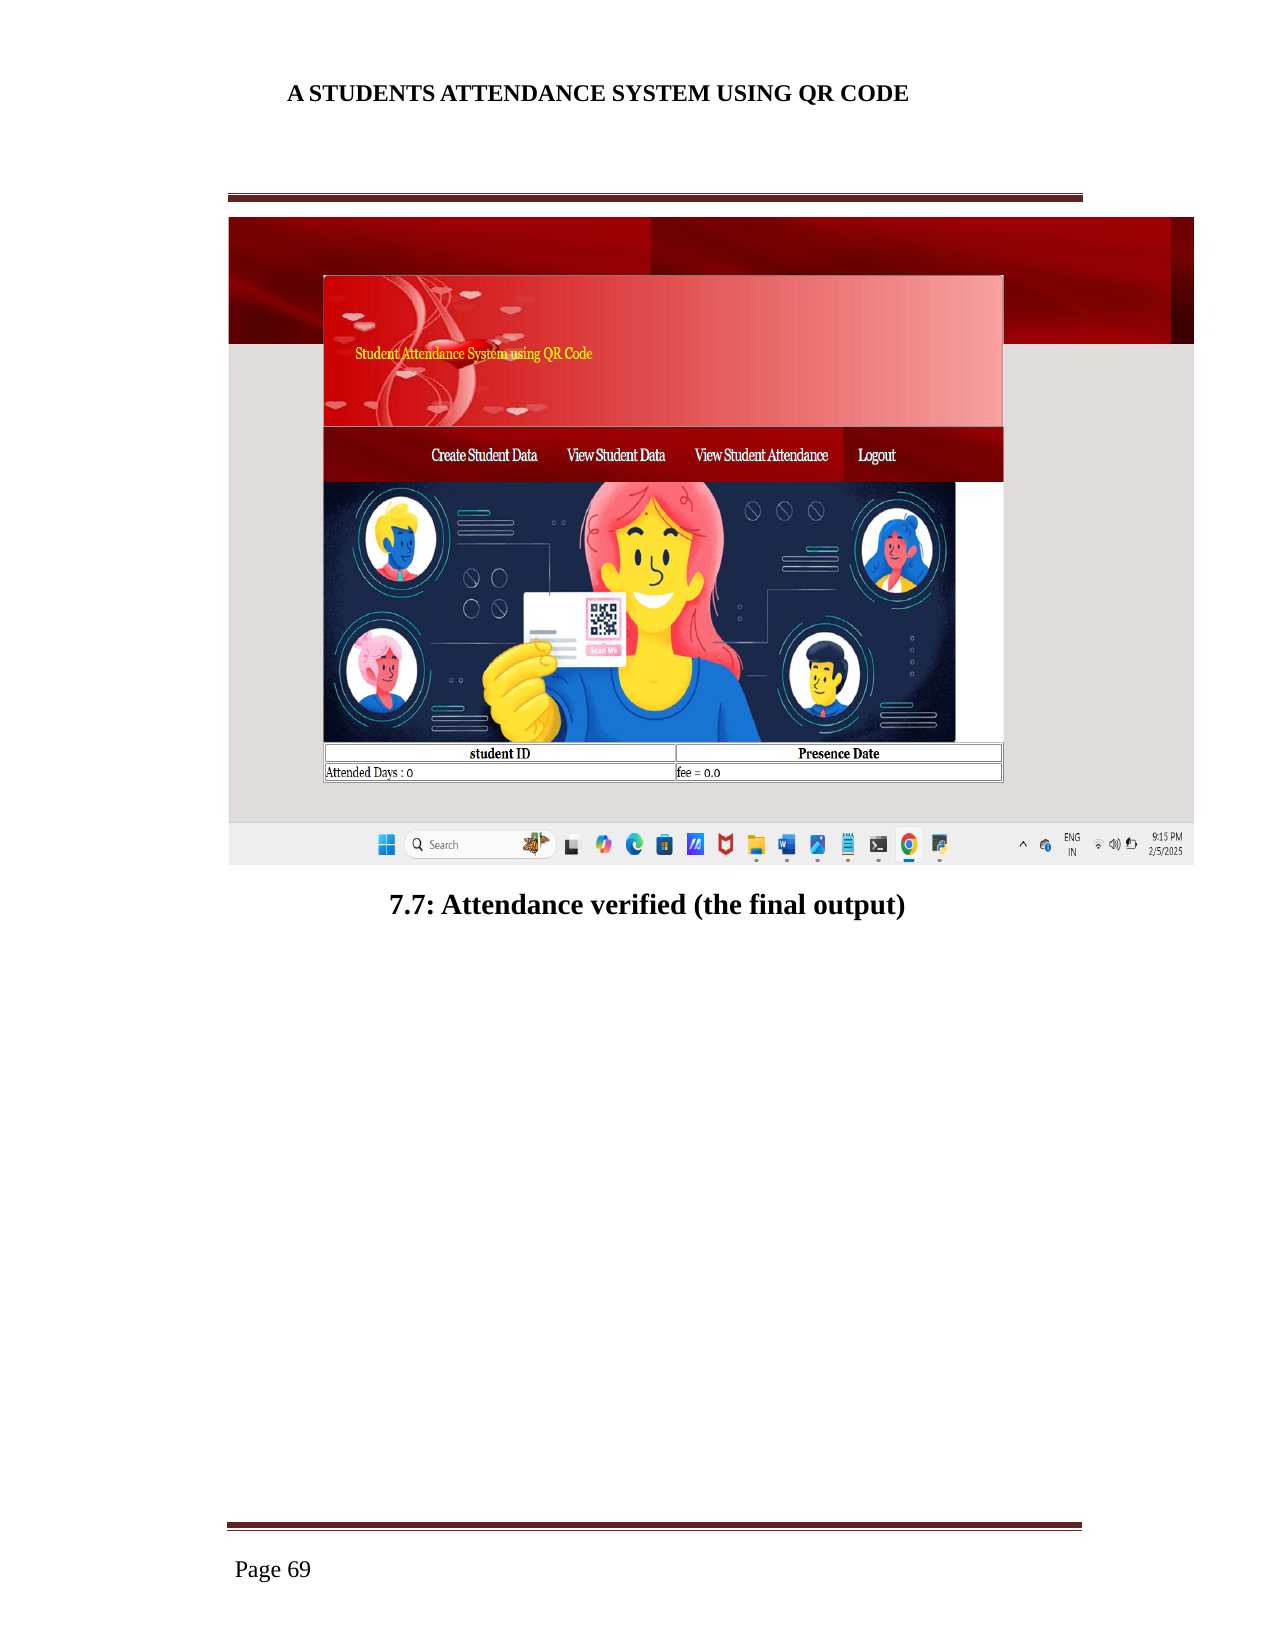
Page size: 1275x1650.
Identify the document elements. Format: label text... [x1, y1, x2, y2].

text 7.7: Attendance verified (the final output) [228, 887, 1194, 921]
picture [228, 217, 1194, 865]
